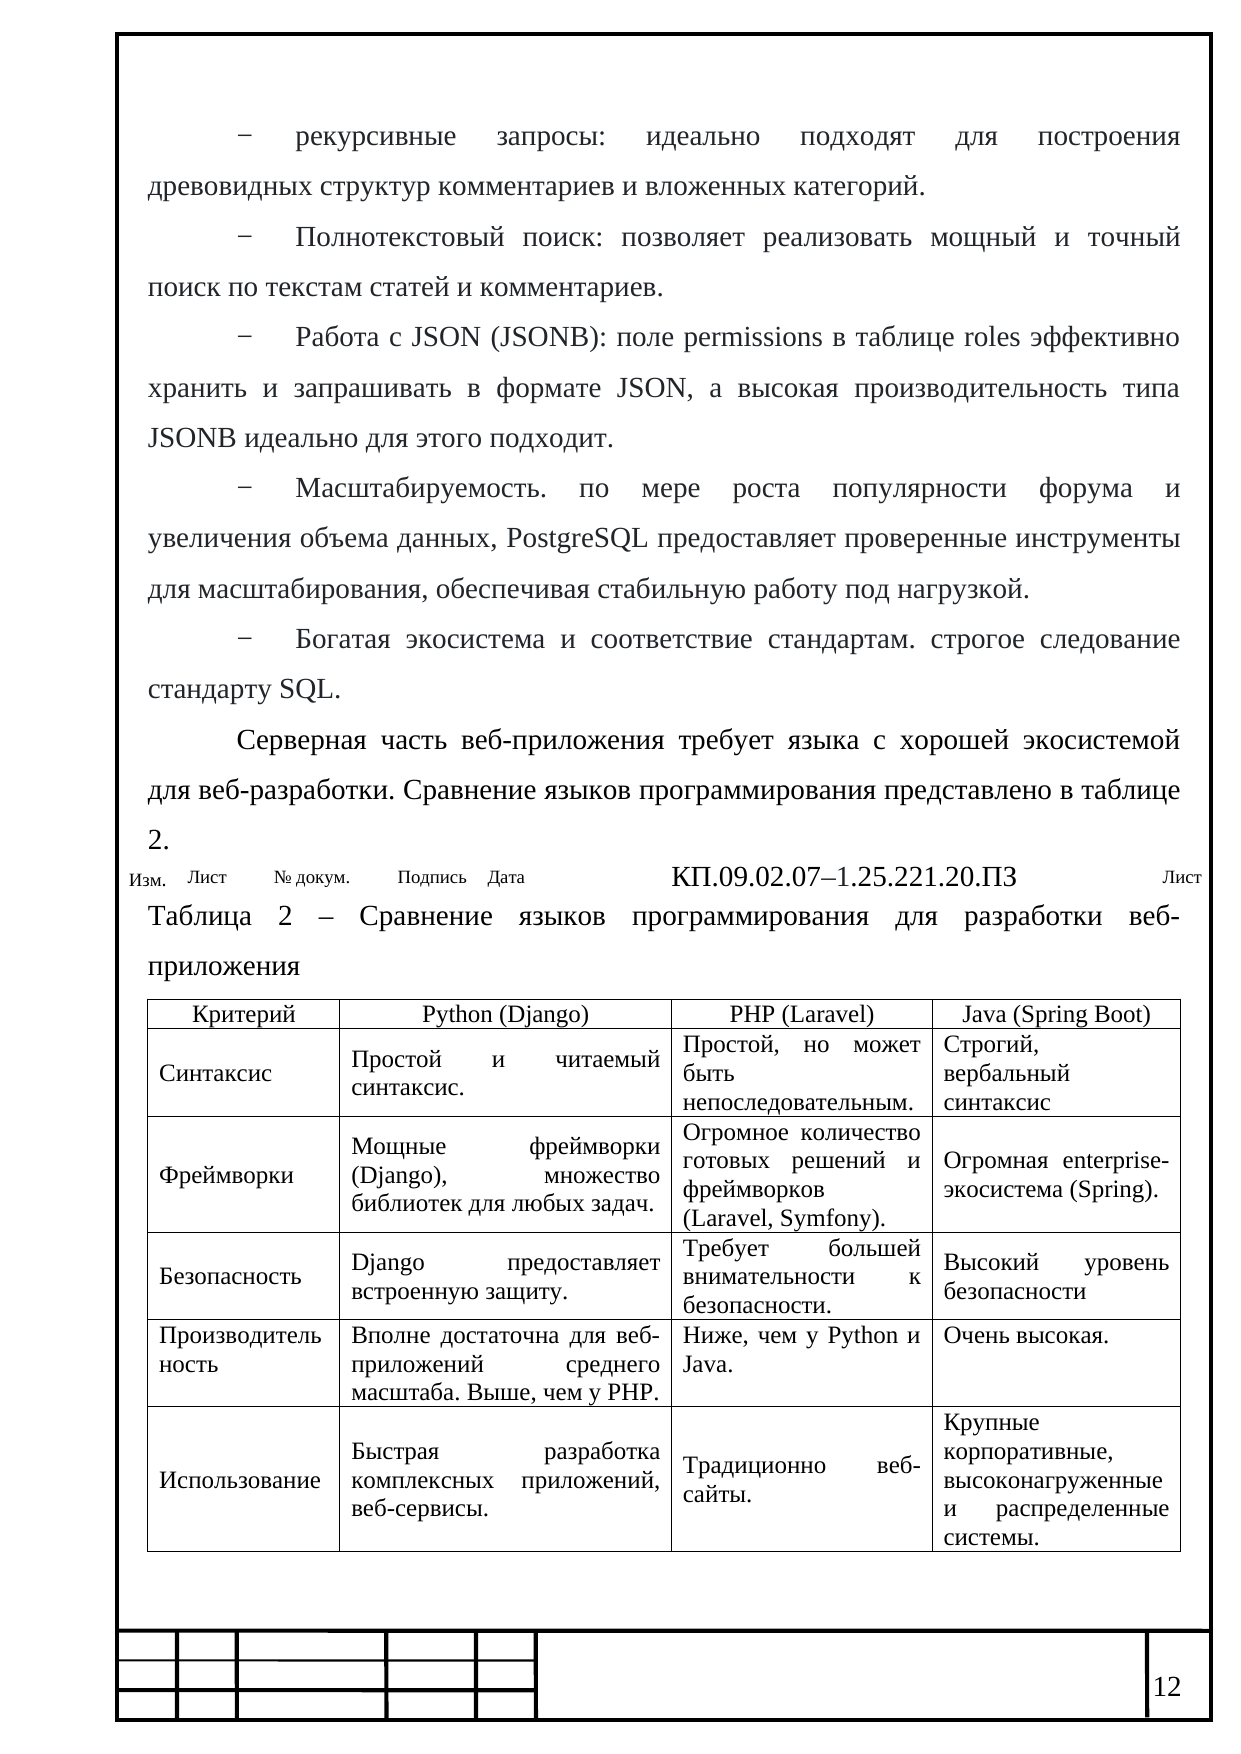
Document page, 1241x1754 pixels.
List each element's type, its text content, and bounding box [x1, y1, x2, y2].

table_cell Крупные корпоративные, высоконагруженные и распределенные системы. [933, 1407, 1180, 1551]
table_cell Вполне достаточна для веб-приложений среднего масштаба. Выше, чем у PHP. [340, 1320, 671, 1406]
table_cell Ниже, чем у Python и Java. [672, 1320, 932, 1406]
table_cell Производительность [148, 1320, 339, 1406]
list Полнотекстовый поиск: позволяет реализовать мощный и точный поиск по текстам статей и комментариев. [148, 219, 1181, 303]
table_cell Требует большей внимательности к безопасности. [672, 1233, 932, 1319]
table_cell Высокий уровень безопасности [933, 1233, 1180, 1319]
text Серверная часть веб-приложения требует языка с хорошей экосистемой для веб-разработки. Сравнение языков программирования представлено в таблице 2. [148, 722, 1181, 856]
list Богатая экосистема и соответствие стандартам. строгое следование стандарту SQL. [148, 621, 1181, 705]
table_cell Мощные фреймворки (Django), множество библиотек для любых задач. [340, 1117, 671, 1232]
table_cell Традиционно веб-сайты. [672, 1407, 932, 1551]
table_header Критерий [148, 1000, 339, 1028]
table_cell Простой и читаемый синтаксис. [340, 1029, 671, 1116]
table_cell Фреймворки [148, 1117, 339, 1232]
list Масштабируемость. по мере роста популярности форума и увеличения объема данных, PostgreSQL предоставляет проверенные инструменты для масштабирования, обеспечивая стабильную работу под нагрузкой. [148, 470, 1181, 604]
table_cell Очень высокая. [933, 1320, 1180, 1406]
table_cell Строгий, вербальный синтаксис [933, 1029, 1180, 1116]
table_cell Огромная enterprise-экосистема (Spring). [933, 1117, 1180, 1232]
table_header PHP (Laravel) [672, 1000, 932, 1028]
text Таблица 2 – Сравнение языков программирования для разработки веб-приложения [148, 898, 1181, 982]
table_header Python (Django) [340, 1000, 671, 1028]
table_cell Синтаксис [148, 1029, 339, 1116]
list Работа с JSON (JSONB): поле permissions в таблице roles эффективно хранить и запрашивать в формате JSON, а высокая производительность типа JSONB идеально для этого подходит. [148, 319, 1181, 453]
table_cell Быстрая разработка комплексных приложений, веб-сервисы. [340, 1407, 671, 1551]
table_cell Использование [148, 1407, 339, 1551]
table_header Java (Spring Boot) [933, 1000, 1180, 1028]
list рекурсивные запросы: идеально подходят для построения древовидных структур комментариев и вложенных категорий. [148, 118, 1181, 202]
table_cell Django предоставляет встроенную защиту. [340, 1233, 671, 1319]
table_cell Простой, но может быть непоследовательным. [672, 1029, 932, 1116]
table_cell Безопасность [148, 1233, 339, 1319]
table_cell Огромное количество готовых решений и фреймворков (Laravel, Symfony). [672, 1117, 932, 1232]
